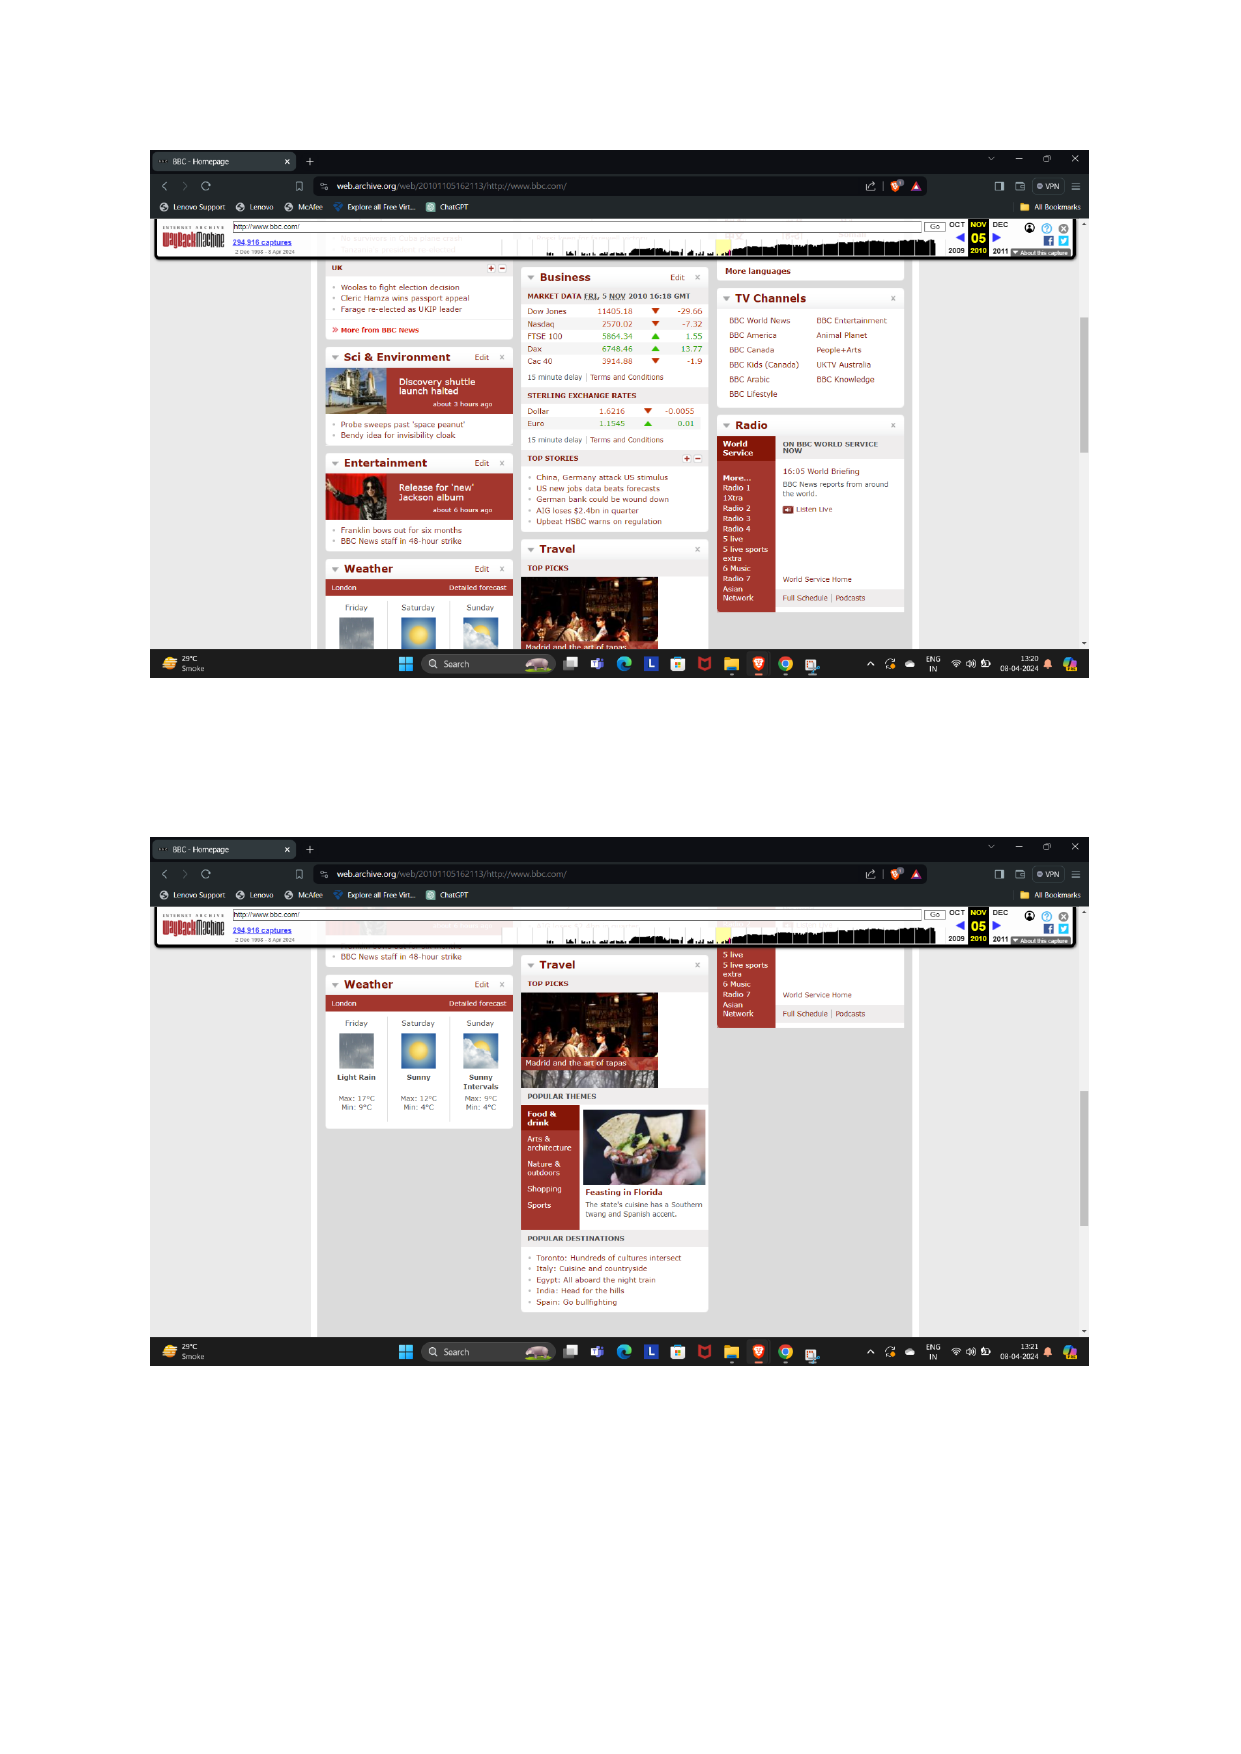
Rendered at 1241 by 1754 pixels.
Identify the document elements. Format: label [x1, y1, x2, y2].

picture [150, 837, 1089, 1366]
picture [150, 150, 1089, 678]
